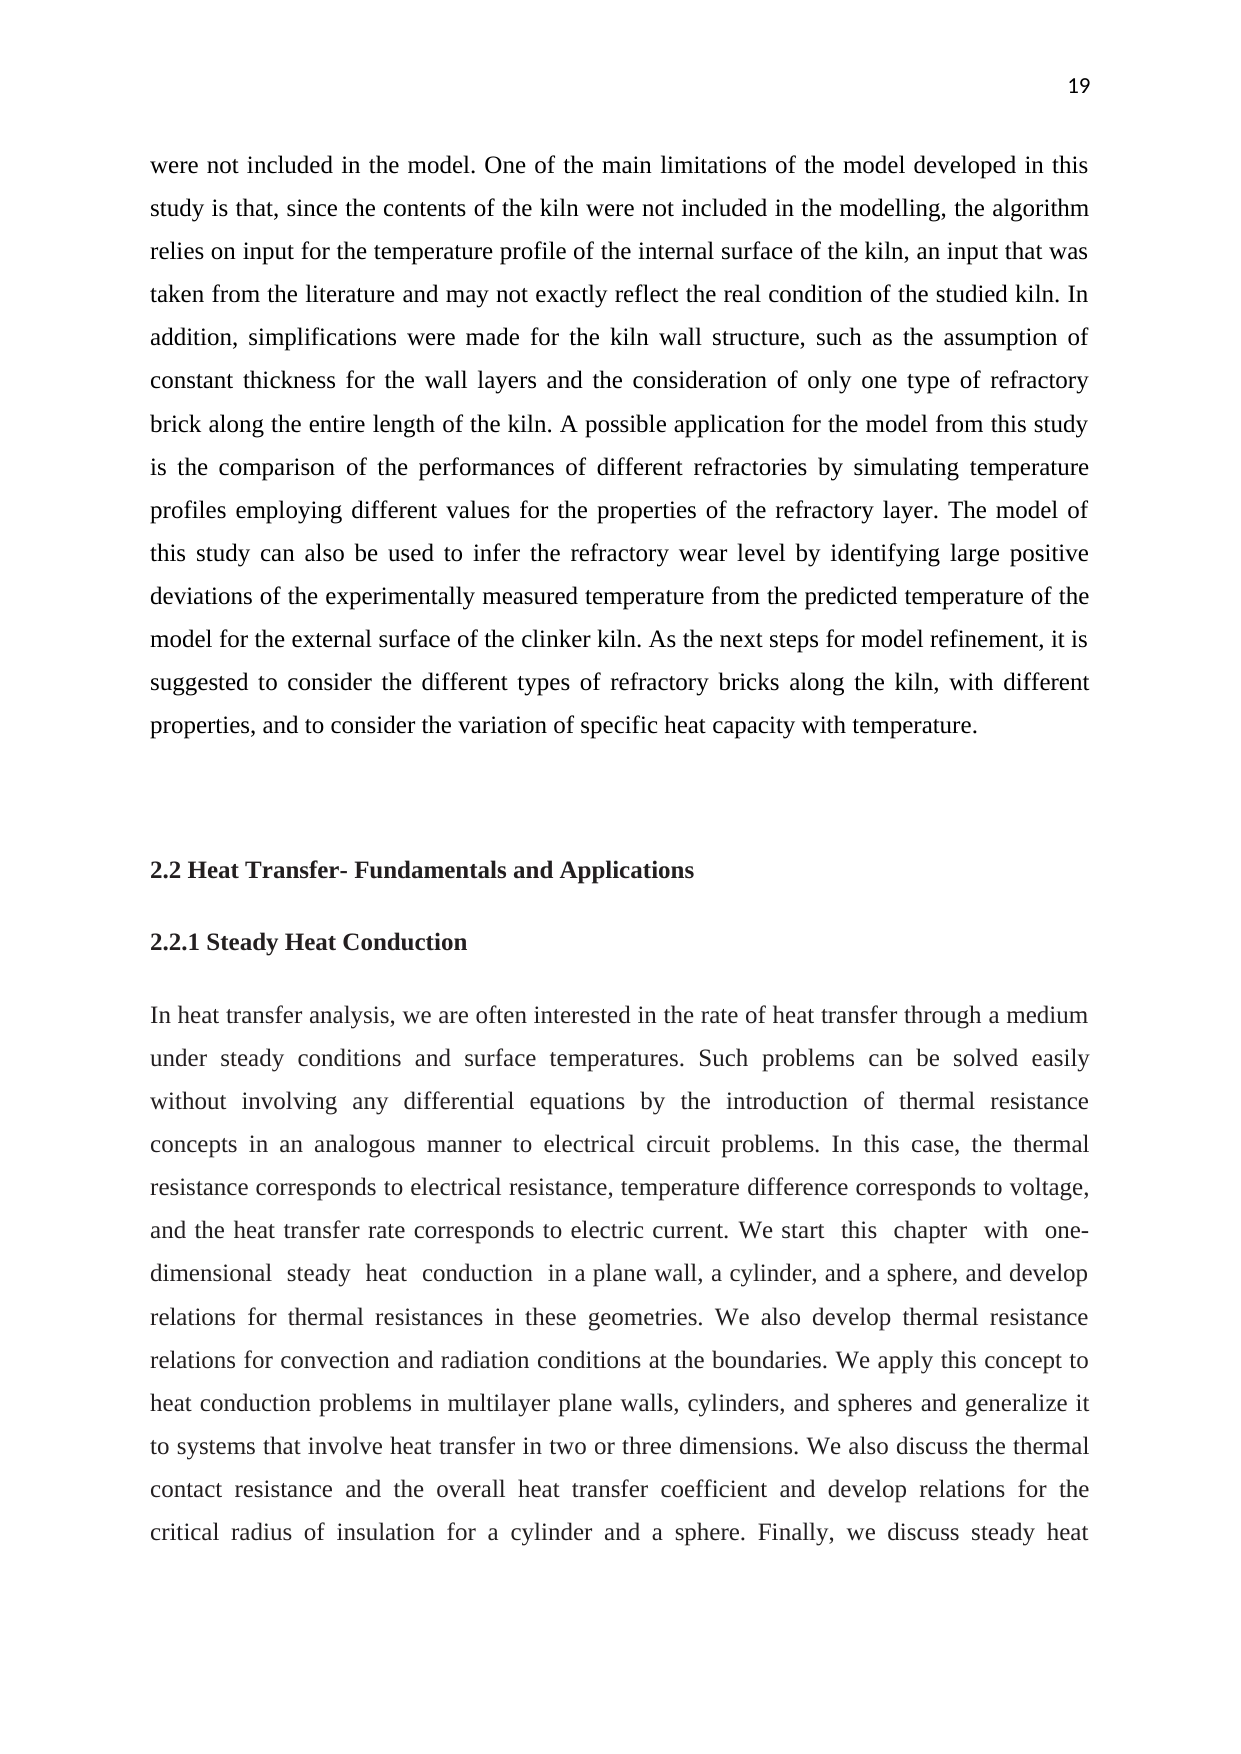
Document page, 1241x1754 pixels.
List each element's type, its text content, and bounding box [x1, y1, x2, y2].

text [150, 1000, 1090, 1546]
text 2.2 Heat Transfer- Fundamentals and Applications [150, 855, 1090, 884]
text 2.2.1 Steady Heat Conduction [150, 927, 1090, 956]
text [150, 150, 1090, 739]
